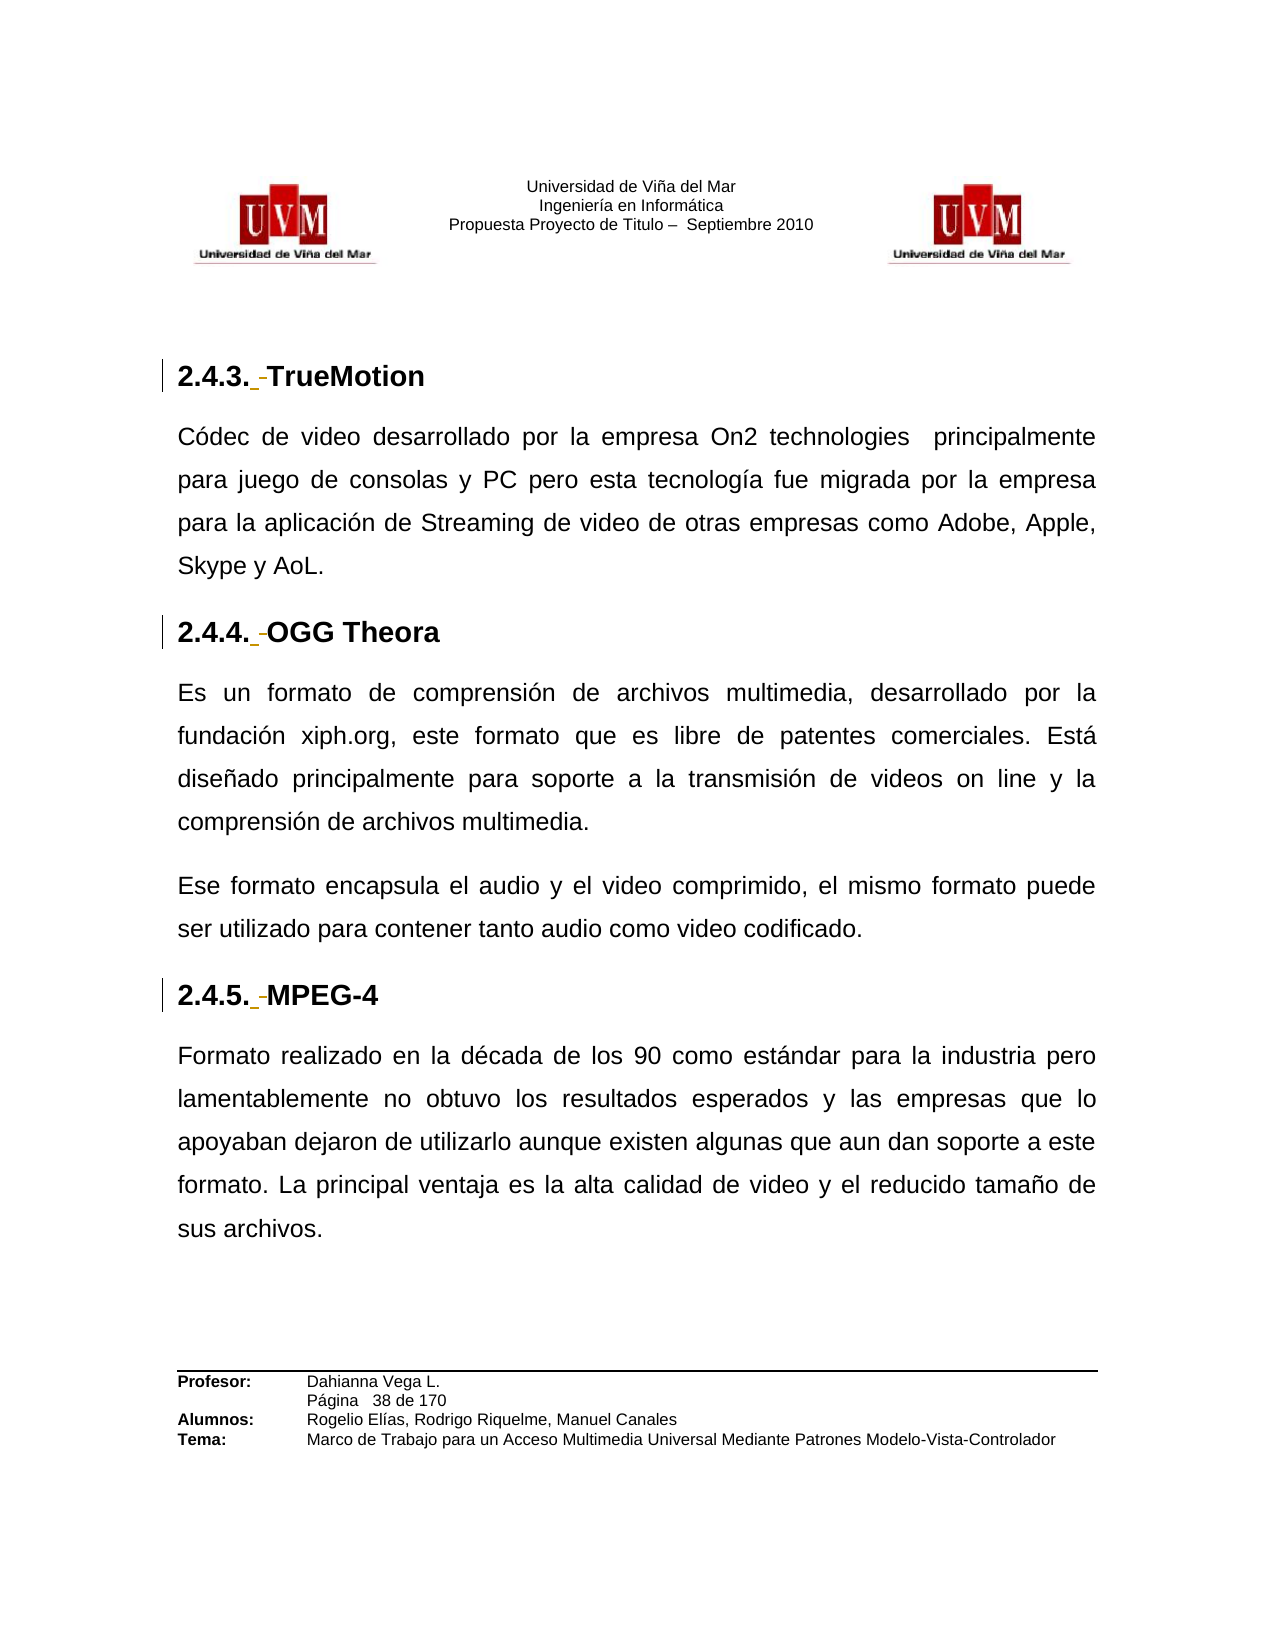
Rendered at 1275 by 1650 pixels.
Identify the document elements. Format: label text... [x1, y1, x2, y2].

picture [871, 176, 1084, 267]
text Es un formato de comprensión de archivos multimedia, desarrollado por la fundación xiph.org, este formato que es libre de patentes comerciales. Está diseñado principalmente para soporte a la transmisión de videos on line y la comprensión de archivos multimedia. [177, 678, 1098, 836]
text Ese formato encapsula el audio y el video comprimido, el mismo formato puede ser utilizado para contener tanto audio como video codificado. [177, 871, 1098, 943]
text Códec de video desarrollado por la empresa On2 technologies principalmente para juego de consolas y PC pero esta tecnología fue migrada por la empresa para la aplicación de Streaming de video de otras empresas como Adobe, Apple, Skype y AoL. [177, 422, 1098, 580]
picture [177, 176, 390, 267]
subtitle 2.4.4.OGG Theora [177, 615, 1098, 648]
text Formato realizado en la década de los 90 como estándar para la industria pero lamentablemente no obtuvo los resultados esperados y las empresas que lo apoyaban dejaron de utilizarlo aunque existen algunas que aun dan soporte a este formato. La principal ventaja es la alta calidad de video y el reducido tamaño de sus archivos. [177, 1041, 1098, 1242]
subtitle 2.4.3.TrueMotion [177, 359, 1098, 392]
subtitle 2.4.5.MPEG-4 [177, 978, 1098, 1012]
